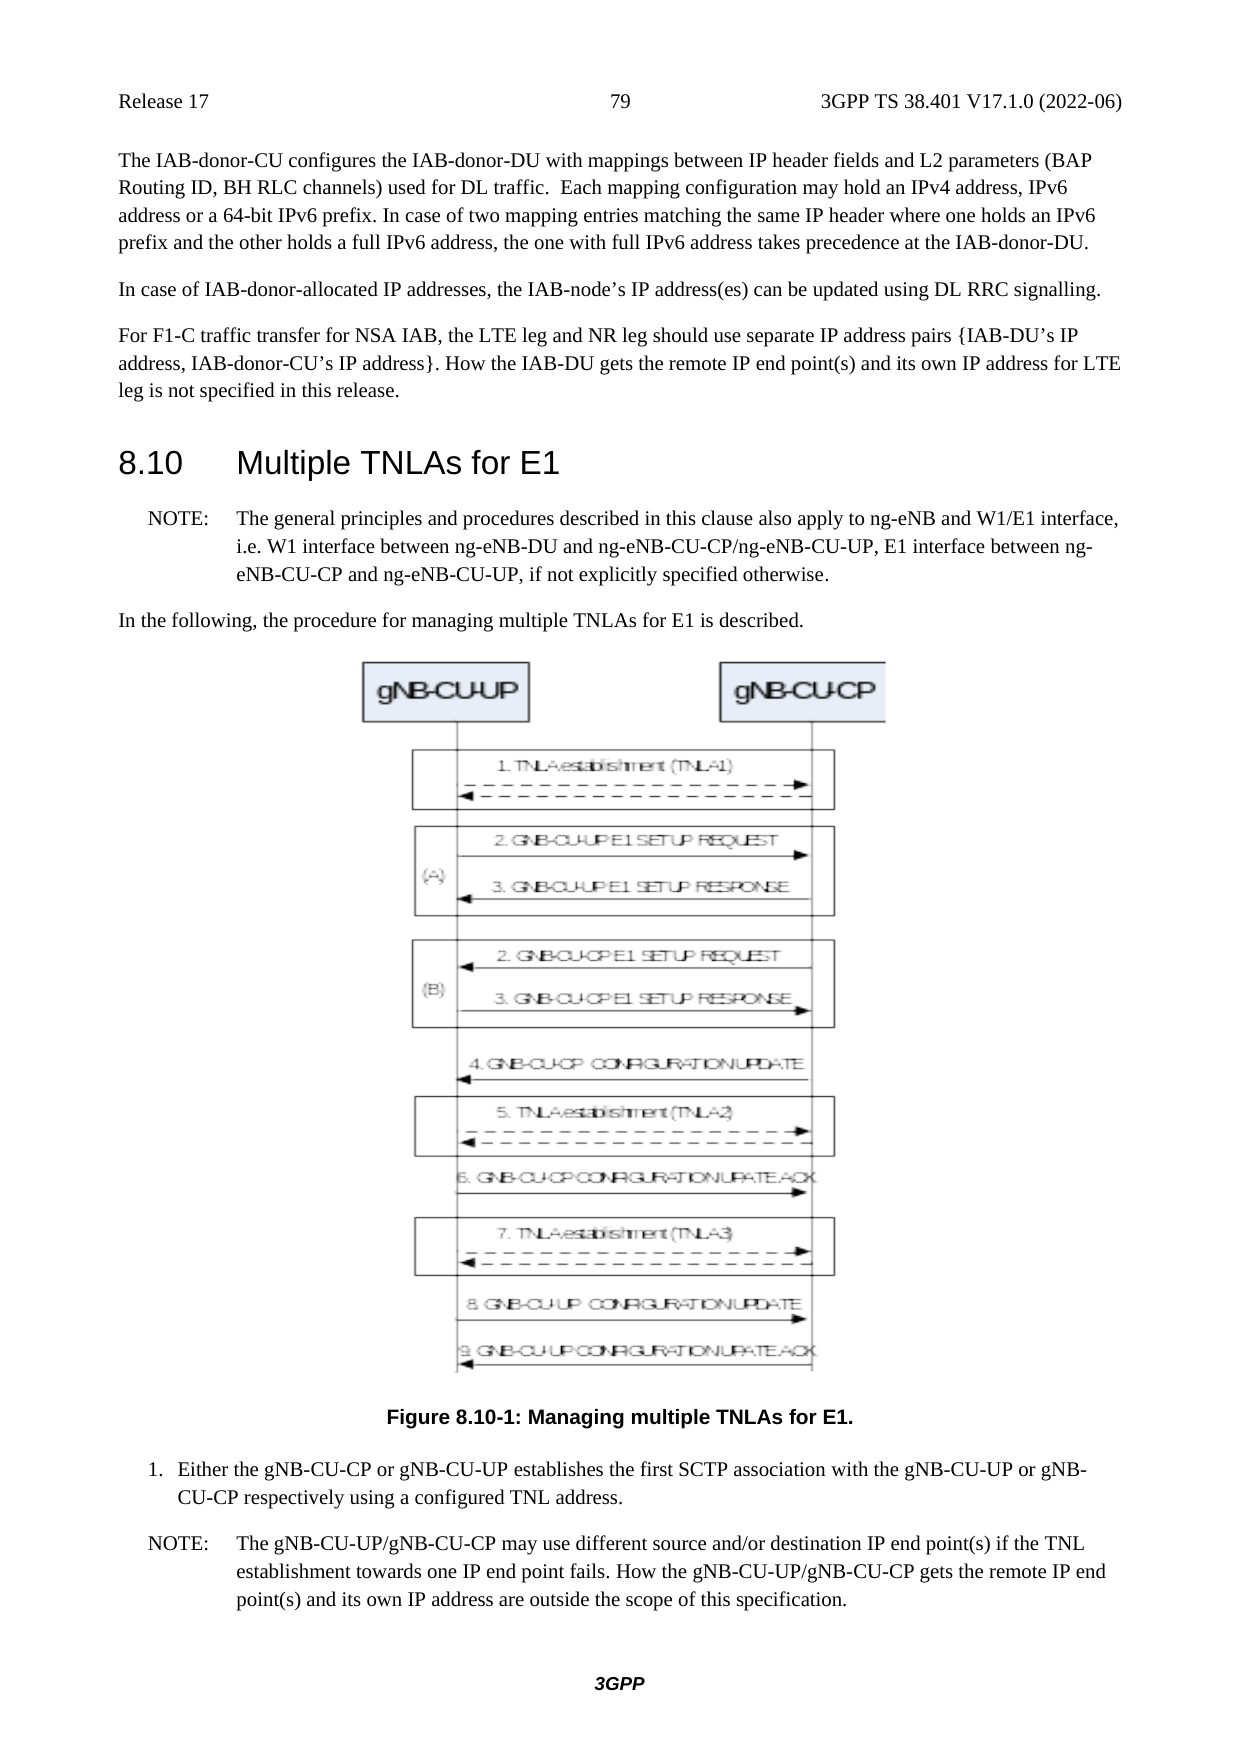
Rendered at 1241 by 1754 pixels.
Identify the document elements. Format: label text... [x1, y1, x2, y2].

text In the following, the procedure for managing multiple TNLAs for E1 is described. [118, 608, 1122, 632]
text The IAB-donor-CU configures the IAB-donor-DU with mappings between IP header fields and L2 parameters (BAP Routing ID, BH RLC channels) used for DL traffic. Each mapping configuration may hold an IPv4 address, IPv6 address or a 64-bit IPv6 prefix. In case of two mapping entries matching the same IP header where one holds an IPv6 prefix and the other holds a full IPv6 address, the one with full IPv6 address takes precedence at the IAB-donor-DU. [118, 147, 1122, 254]
text In case of IAB-donor-allocated IP addresses, the IAB-node’s IP address(es) can be updated using DL RRC signalling. [118, 277, 1122, 301]
text NOTE: The gNB-CU-UP/gNB-CU-CP may use different source and/or destination IP end point(s) if the TNL establishment towards one IP end point fails. How the gNB-CU-UP/gNB-CU-CP gets the remote IP end point(s) and its own IP address are outside the scope of this specification. [148, 1531, 1122, 1611]
text For F1-C traffic transfer for NSA IAB, the LTE leg and NR leg should use separate IP address pairs {IAB-DU’s IP address, IAB-donor-CU’s IP address}. How the IAB-DU gets the remote IP end point(s) and its own IP address for LTE leg is not specified in this release. [118, 323, 1122, 402]
text Figure 8.10-1: Managing multiple TNLAs for E1. [118, 1405, 1122, 1429]
text 1. Either the gNB-CU-CP or gNB-CU-UP establishes the first SCTP association with the gNB-CU-UP or gNB-CU-CP respectively using a configured TNL address. [148, 1457, 1122, 1509]
text NOTE: The general principles and procedures described in this clause also apply to ng-eNB and W1/E1 interface, i.e. W1 interface between ng-eNB-DU and ng-eNB-CU-CP/ng-eNB-CU-UP, E1 interface between ng-eNB-CU-CP and ng-eNB-CU-UP, if not explicitly specified otherwise. [148, 506, 1122, 586]
subtitle 8.10 Multiple TNLAs for E1 [118, 443, 1122, 482]
